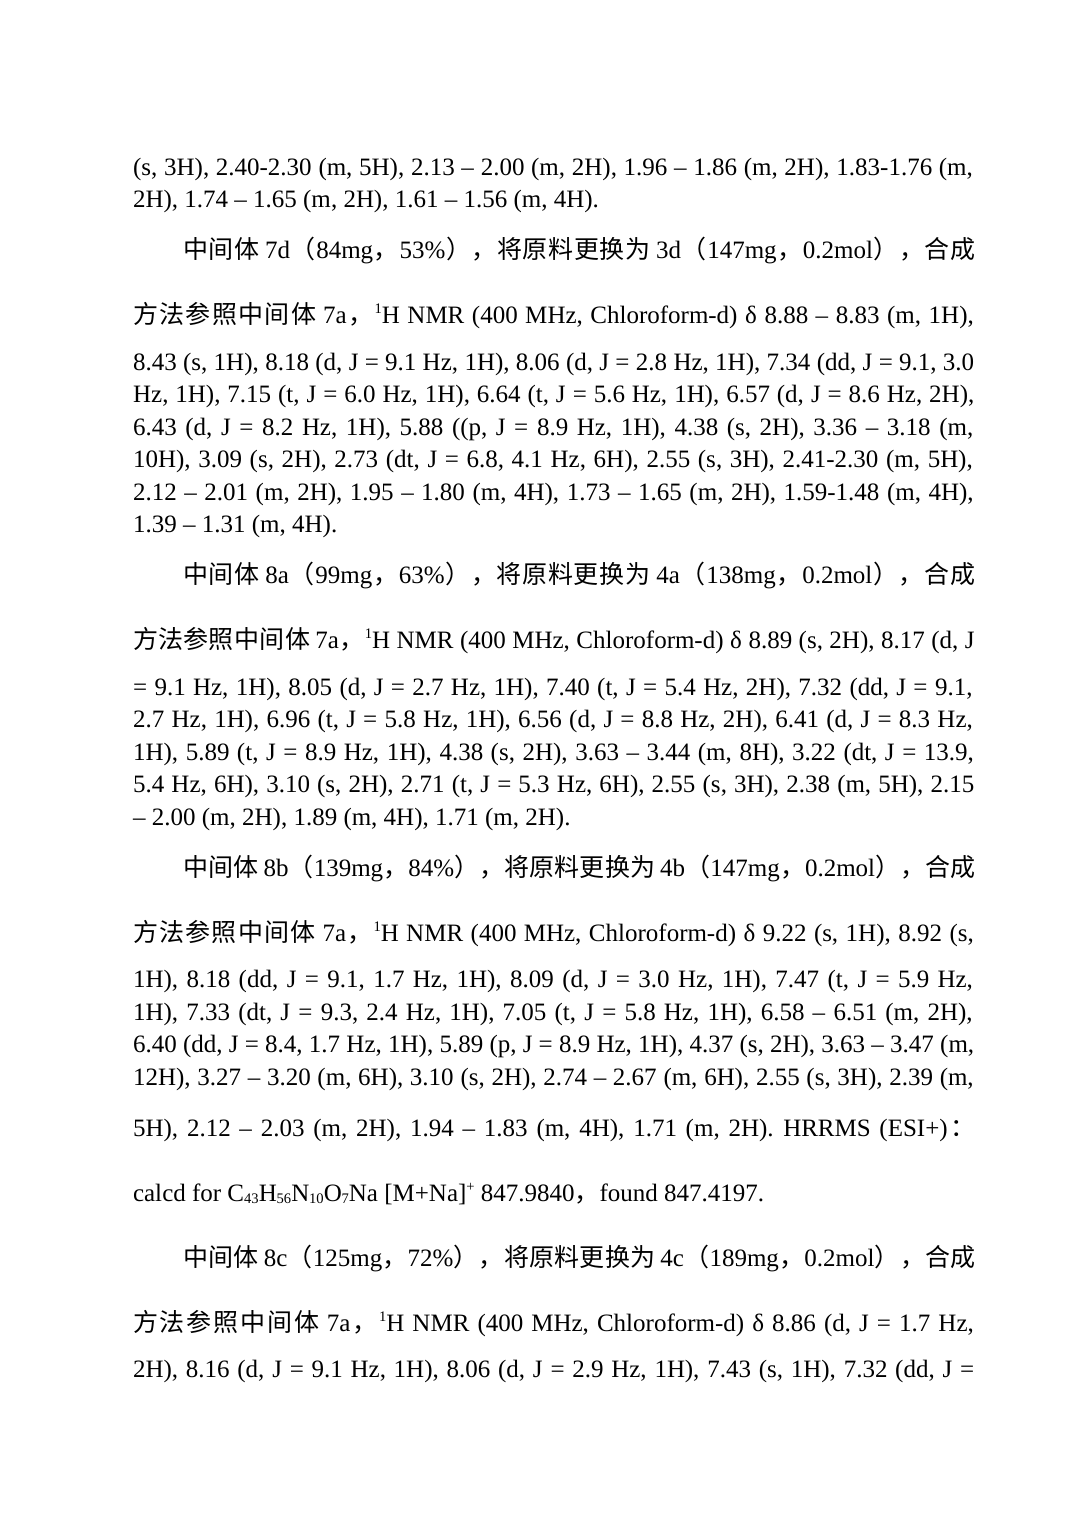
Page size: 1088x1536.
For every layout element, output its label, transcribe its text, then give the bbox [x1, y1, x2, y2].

text 中间体8a（99mg，63%），将原料更换为4a（138mg，0.2mol），合成方法参照中间体7a，1H NMR (400 MHz, Chloroform-d) δ 8.89 (s, 2H), 8.17 (d, J = 9.1 Hz, 1H), 8.05 (d, J = 2.7 Hz, 1H), 7.40 (t, J = 5.4 Hz, 2H), 7.32 (dd, J = 9.1, 2.7 Hz, 1H), 6.96 (t, J = 5.8 Hz, 1H), 6.56 (d, J = 8.8 Hz, 2H), 6.41 (d, J = 8.3 Hz, 1H), 5.89 (t, J = 8.9 Hz, 1H), 4.38 (s, 2H), 3.63 – 3.44 (m, 8H), 3.22 (dt, J = 13.9, 5.4 Hz, 6H), 3.10 (s, 2H), 2.71 (t, J = 5.3 Hz, 6H), 2.55 (s, 3H), 2.38 (m, 5H), 2.15 – 2.00 (m, 2H), 1.89 (m, 4H), 1.71 (m, 2H). [133, 540, 975, 833]
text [133, 1223, 975, 1385]
text 中间体8b（139mg，84%），将原料更换为4b（147mg，0.2mol），合成方法参照中间体7a，1H NMR (400 MHz, Chloroform-d) δ 9.22 (s, 1H), 8.92 (s, 1H), 8.18 (dd, J = 9.1, 1.7 Hz, 1H), 8.09 (d, J = 3.0 Hz, 1H), 7.47 (t, J = 5.9 Hz, 1H), 7.33 (dt, J = 9.3, 2.4 Hz, 1H), 7.05 (t, J = 5.8 Hz, 1H), 6.58 – 6.51 (m, 2H), 6.40 (dd, J = 8.4, 1.7 Hz, 1H), 5.89 (p, J = 8.9 Hz, 1H), 4.37 (s, 2H), 3.63 – 3.47 (m, 12H), 3.27 – 3.20 (m, 6H), 3.10 (s, 2H), 2.74 – 2.67 (m, 6H), 2.55 (s, 3H), 2.39 (m, 5H), 2.12 – 2.03 (m, 2H), 1.94 – 1.83 (m, 4H), 1.71 (m, 2H). HRRMS (ESI+)：calcd for C43H56N10O7Na [M+Na]+ 847.9840，found 847.4197. [133, 833, 975, 1223]
text 中间体7d（84mg，53%），将原料更换为3d（147mg，0.2mol），合成方法参照中间体7a，1H NMR (400 MHz, Chloroform-d) δ 8.88 – 8.83 (m, 1H), 8.43 (s, 1H), 8.18 (d, J = 9.1 Hz, 1H), 8.06 (d, J = 2.8 Hz, 1H), 7.34 (dd, J = 9.1, 3.0 Hz, 1H), 7.15 (t, J = 6.0 Hz, 1H), 6.64 (t, J = 5.6 Hz, 1H), 6.57 (d, J = 8.6 Hz, 2H), 6.43 (d, J = 8.2 Hz, 1H), 5.88 ((p, J = 8.9 Hz, 1H), 4.38 (s, 2H), 3.36 – 3.18 (m, 10H), 3.09 (s, 2H), 2.73 (dt, J = 6.8, 4.1 Hz, 6H), 2.55 (s, 3H), 2.41-2.30 (m, 5H), 2.12 – 2.01 (m, 2H), 1.95 – 1.80 (m, 4H), 1.73 – 1.65 (m, 2H), 1.59-1.48 (m, 4H), 1.39 – 1.31 (m, 4H). [133, 215, 975, 540]
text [133, 150, 975, 215]
